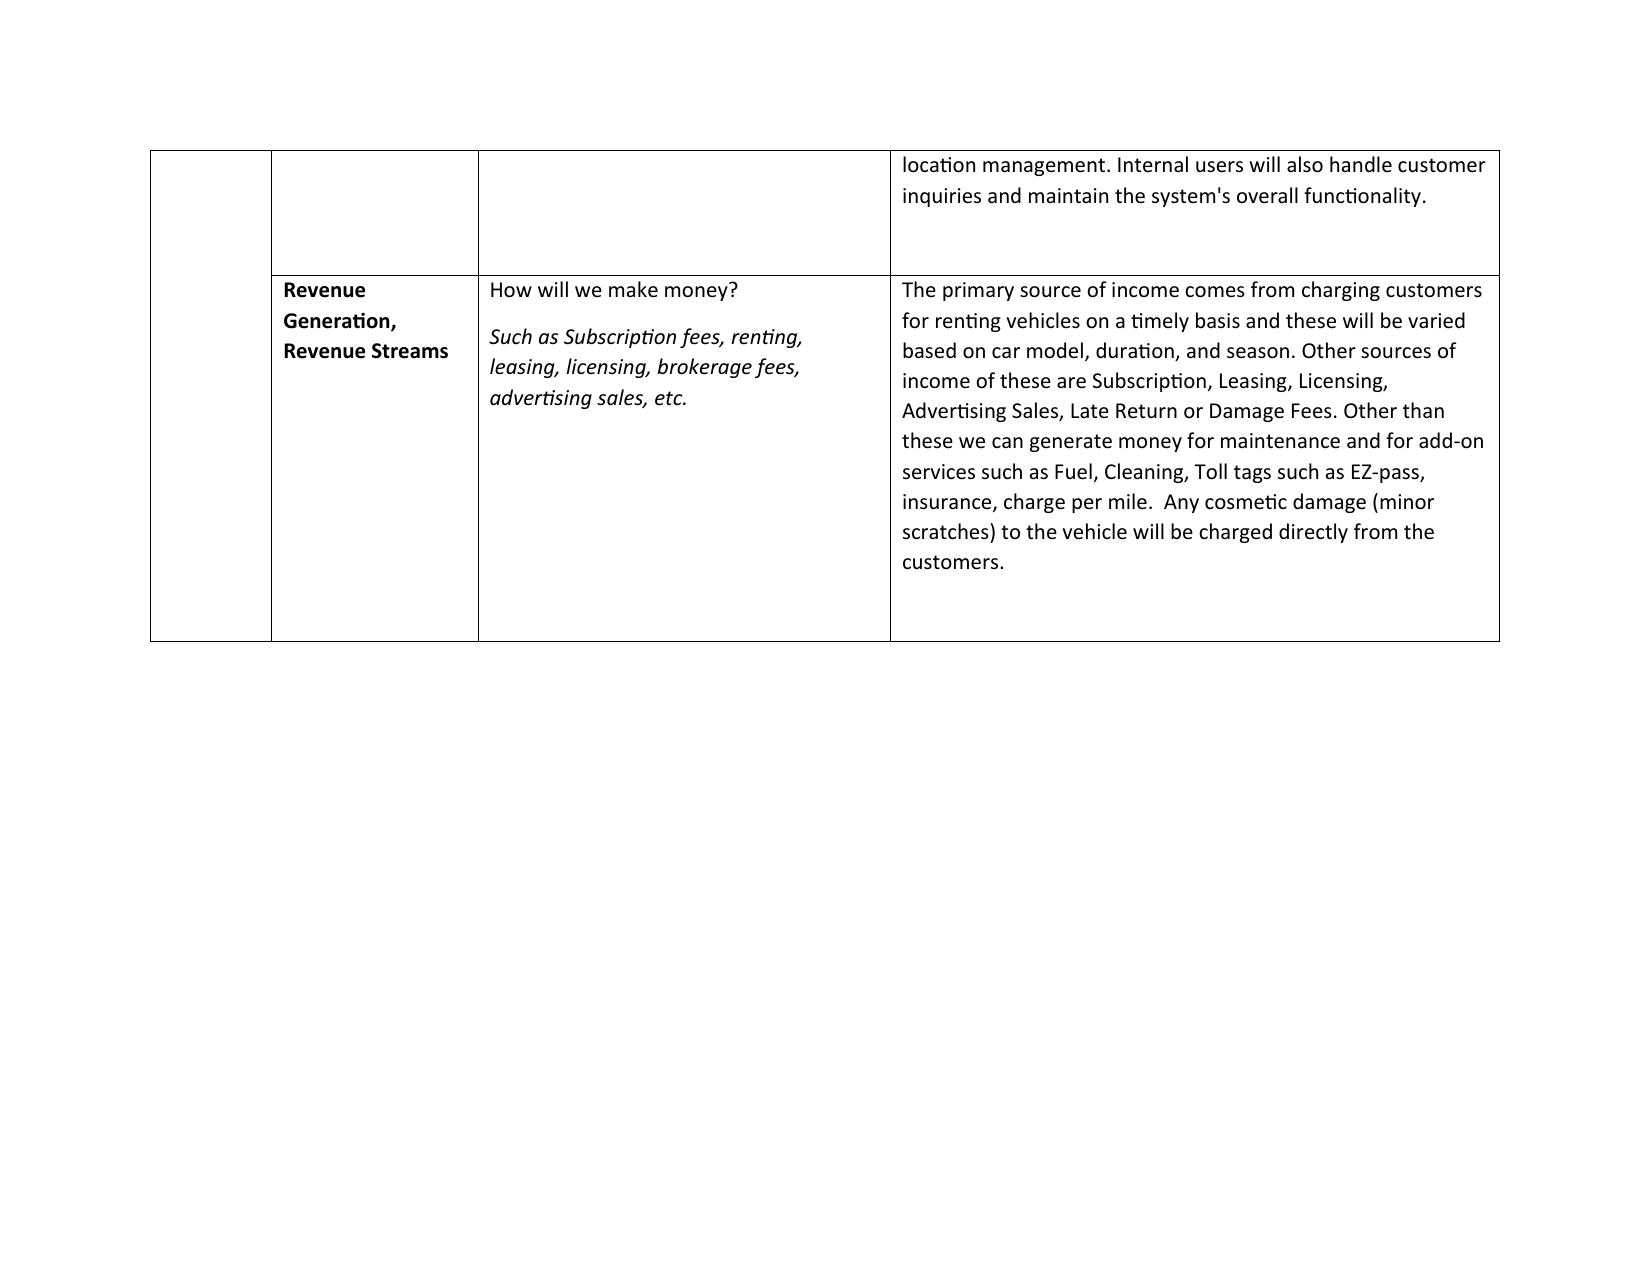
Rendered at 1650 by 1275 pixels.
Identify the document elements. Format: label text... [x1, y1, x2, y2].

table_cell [891, 151, 1499, 275]
table_cell How will we make money? Such as Subscription fees, renting, leasing, licensing, brokerage fees, advertising sales, etc. [479, 276, 890, 641]
table_cell The primary source of income comes from charging customers for renting vehicles on a timely basis and these will be varied based on car model, duration, and season. Other sources of income of these are Subscription, Leasing, Licensing, Advertising Sales, Late Return or Damage Fees. Other than these we can generate money for maintenance and for add-on services such as Fuel, Cleaning, Toll tags such as EZ-pass, insurance, charge per mile. Any cosmetic damage (minor scratches) to the vehicle will be charged directly from the customers. [891, 276, 1499, 641]
table_cell Revenue Generation, Revenue Streams [272, 276, 478, 641]
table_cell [479, 151, 890, 275]
